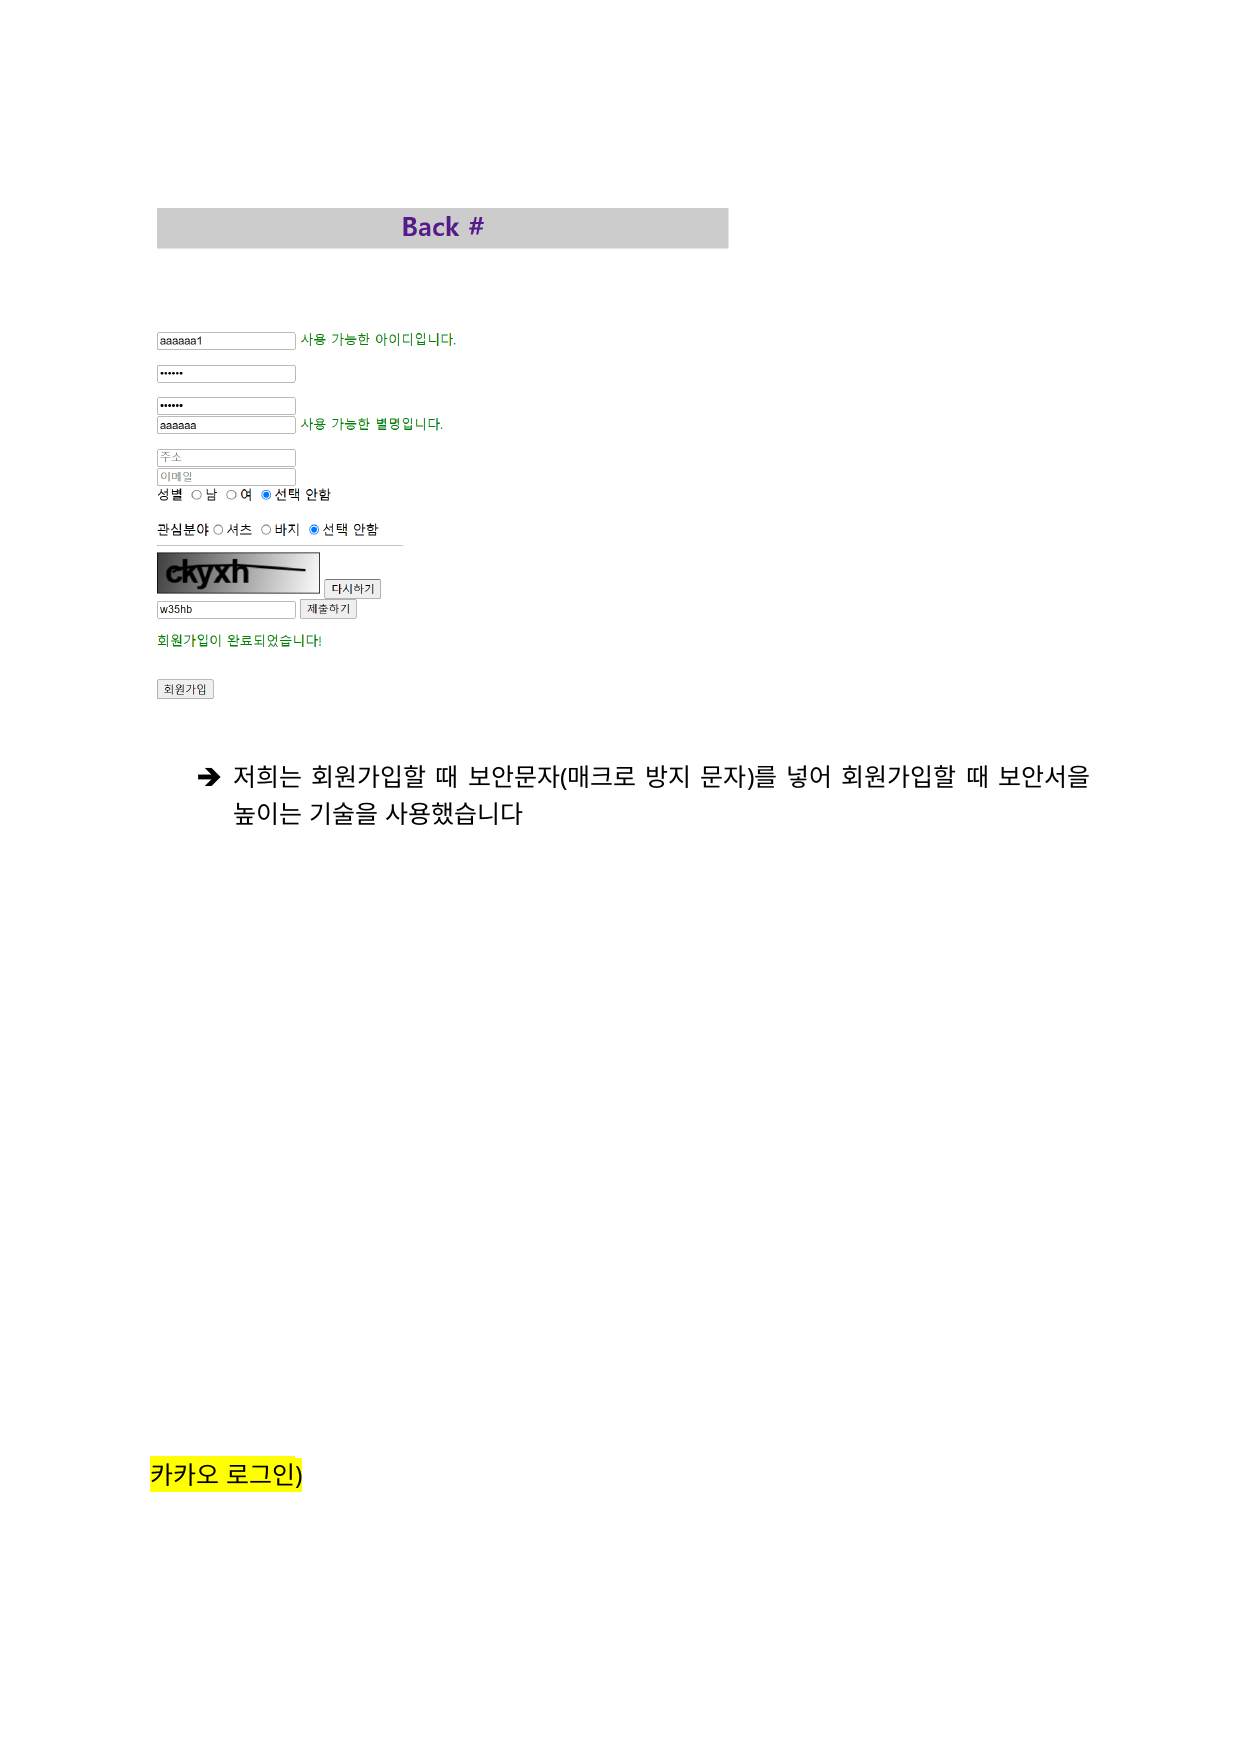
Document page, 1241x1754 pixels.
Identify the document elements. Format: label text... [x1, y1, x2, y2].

picture [150, 177, 749, 742]
list 저희는 회원가입할 때 보안문자(매크로 방지 문자)를 넣어 회원가입할 때 보안서을 높이는 기술을 사용했습니다 [196, 758, 1090, 830]
text 카카오 로그인) [295, 1456, 1090, 1492]
